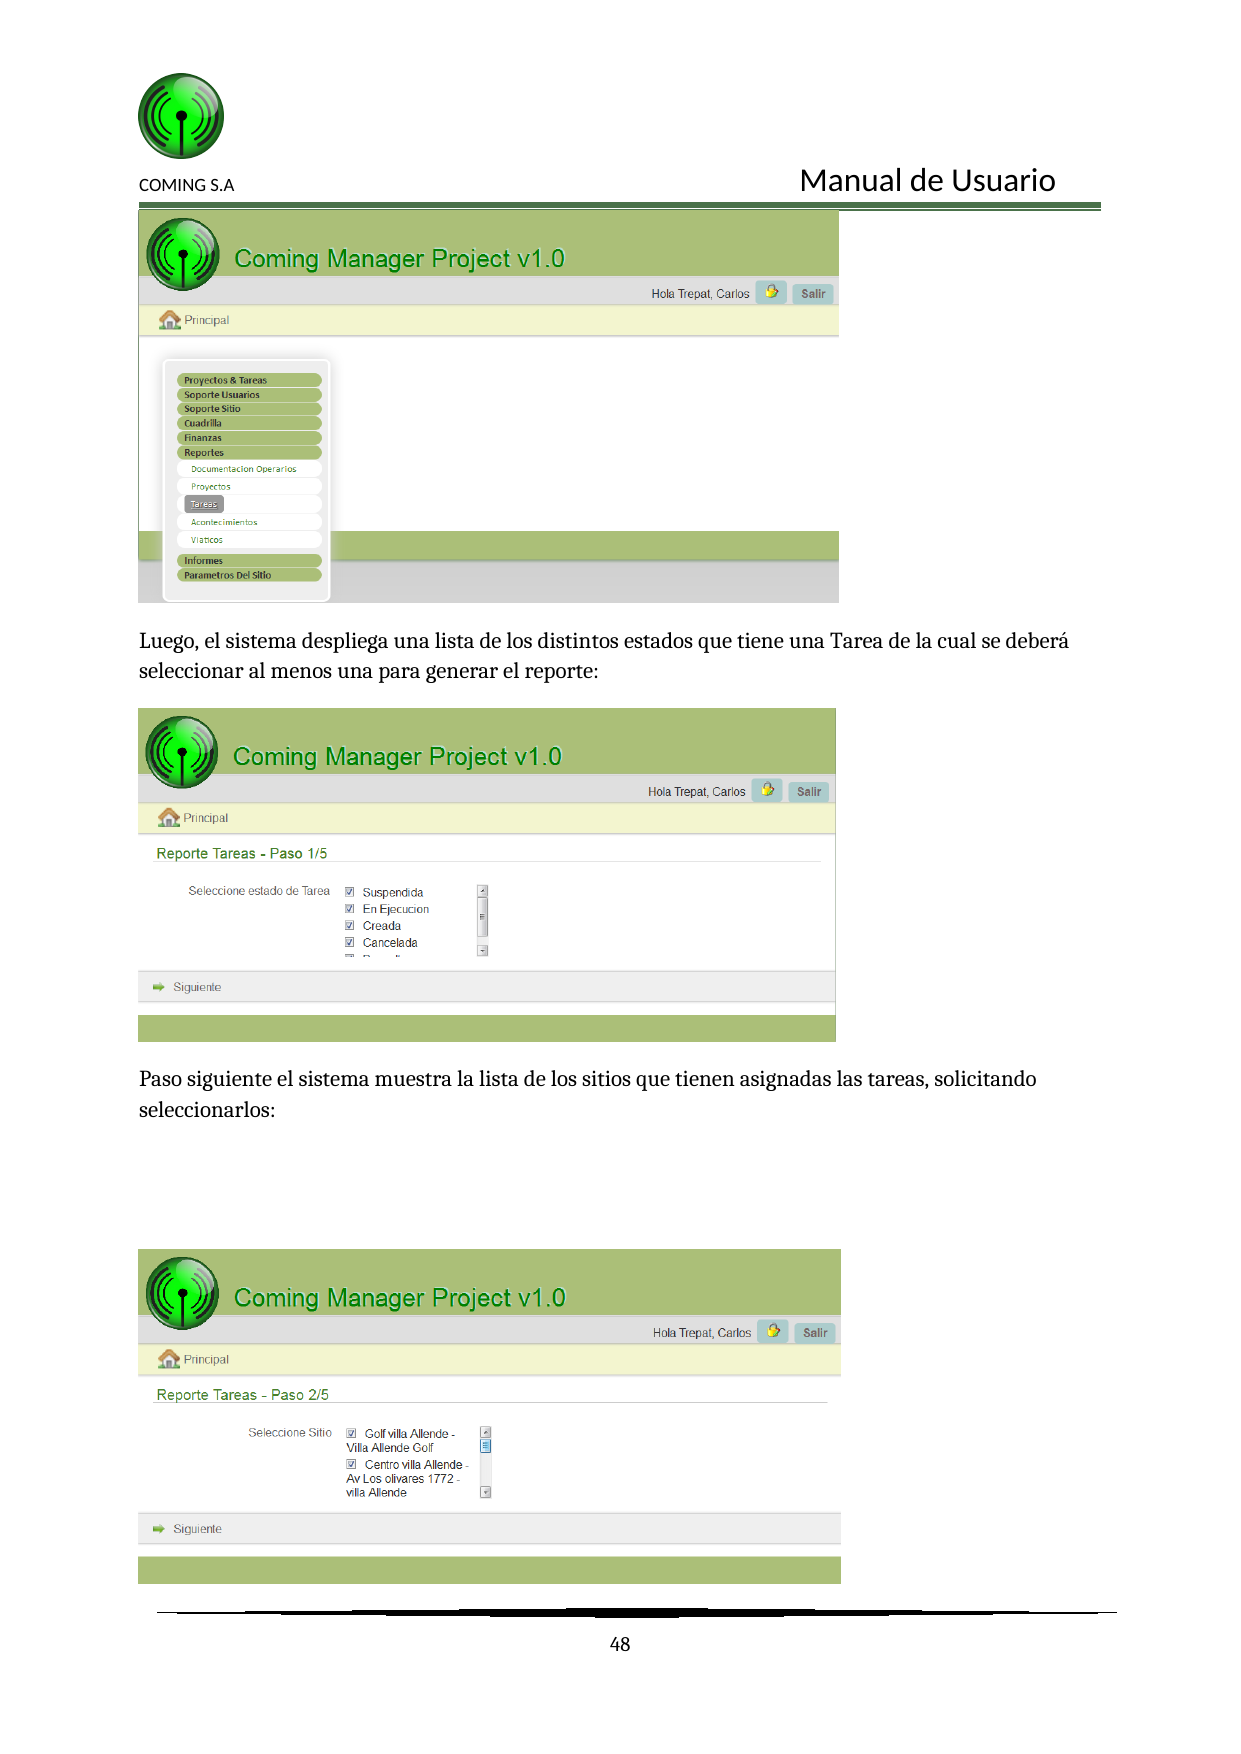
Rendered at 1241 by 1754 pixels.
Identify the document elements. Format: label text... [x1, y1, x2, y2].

picture [138, 708, 836, 1042]
picture [138, 73, 224, 159]
text Paso siguiente el sistema muestra la lista de los sitios que tienen asignadas las tareas, solicitando seleccionarlos: [139, 1066, 1101, 1123]
picture [138, 210, 839, 603]
picture [138, 1249, 841, 1584]
text Luego, el sistema despliega una lista de los distintos estados que tiene una Tarea de la cual se deberá seleccionar al menos una para generar el reporte: [139, 628, 1101, 684]
